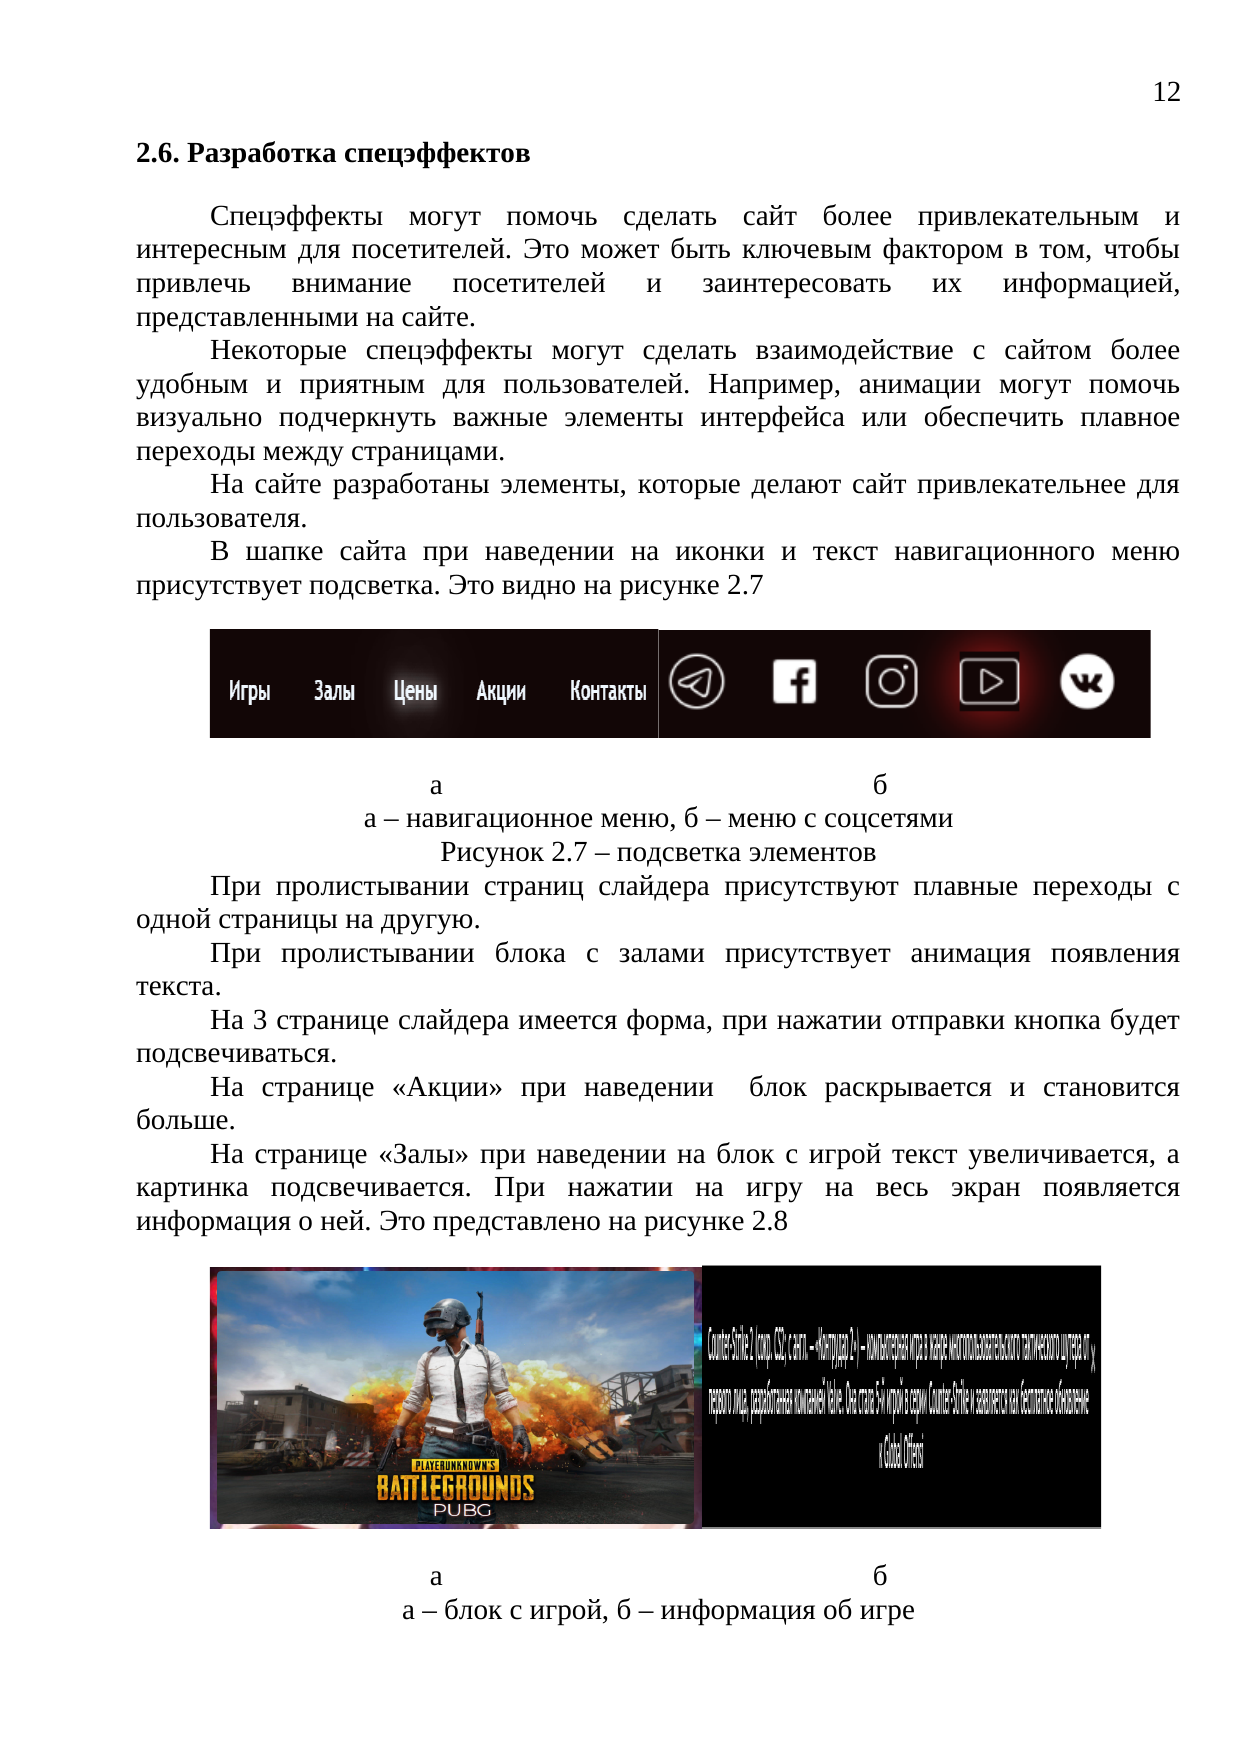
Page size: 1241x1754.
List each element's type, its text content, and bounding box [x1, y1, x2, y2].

picture [209, 629, 1151, 738]
text а – навигационное меню, б – меню с соцсетями [136, 801, 1181, 834]
text На странице «Залы» при наведении на блок с игрой текст увеличивается, а картинка подсвечивается. При нажатии на игру на весь экран появляется информация о ней. Это представлено на рисунке 2.8 [136, 1136, 1181, 1237]
text Некоторые спецэффекты могут сделать взаимодействие с сайтом более удобным и приятным для пользователей. Например, анимации могут помочь визуально подчеркнуть важные элементы интерфейса или обеспечить плавное переходы между страницами. [136, 332, 1181, 466]
text При пролистывании блока с залами присутствует анимация появления текста. [136, 935, 1181, 1002]
text а б [136, 1558, 1181, 1592]
text При пролистывании страниц слайдера присутствуют плавные переходы с одной страницы на другую. [136, 868, 1181, 935]
text а – блок с игрой, б – информация об игре [136, 1592, 1181, 1625]
text На странице «Акции» при наведении блок раскрывается и становится больше. [136, 1069, 1181, 1136]
text На сайте разработаны элементы, которые делают сайт привлекательнее для пользователя. [136, 466, 1181, 533]
picture [209, 1265, 1102, 1529]
text Рисунок 2.7 – подсветка элементов [136, 834, 1181, 868]
text На 3 странице слайдера имеется форма, при нажатии отправки кнопка будет подсвечиваться. [136, 1002, 1181, 1069]
text Спецэффекты могут помочь сделать сайт более привлекательным и интересным для посетителей. Это может быть ключевым фактором в том, чтобы привлечь внимание посетителей и заинтересовать их информацией, представленными на сайте. [136, 198, 1181, 332]
text а б [136, 767, 1181, 801]
text В шапке сайта при наведении на иконки и текст навигационного меню присутствует подсветка. Это видно на рисунке 2.7 [136, 533, 1181, 601]
text 2.6. Разработка спецэффектов [136, 135, 1181, 169]
